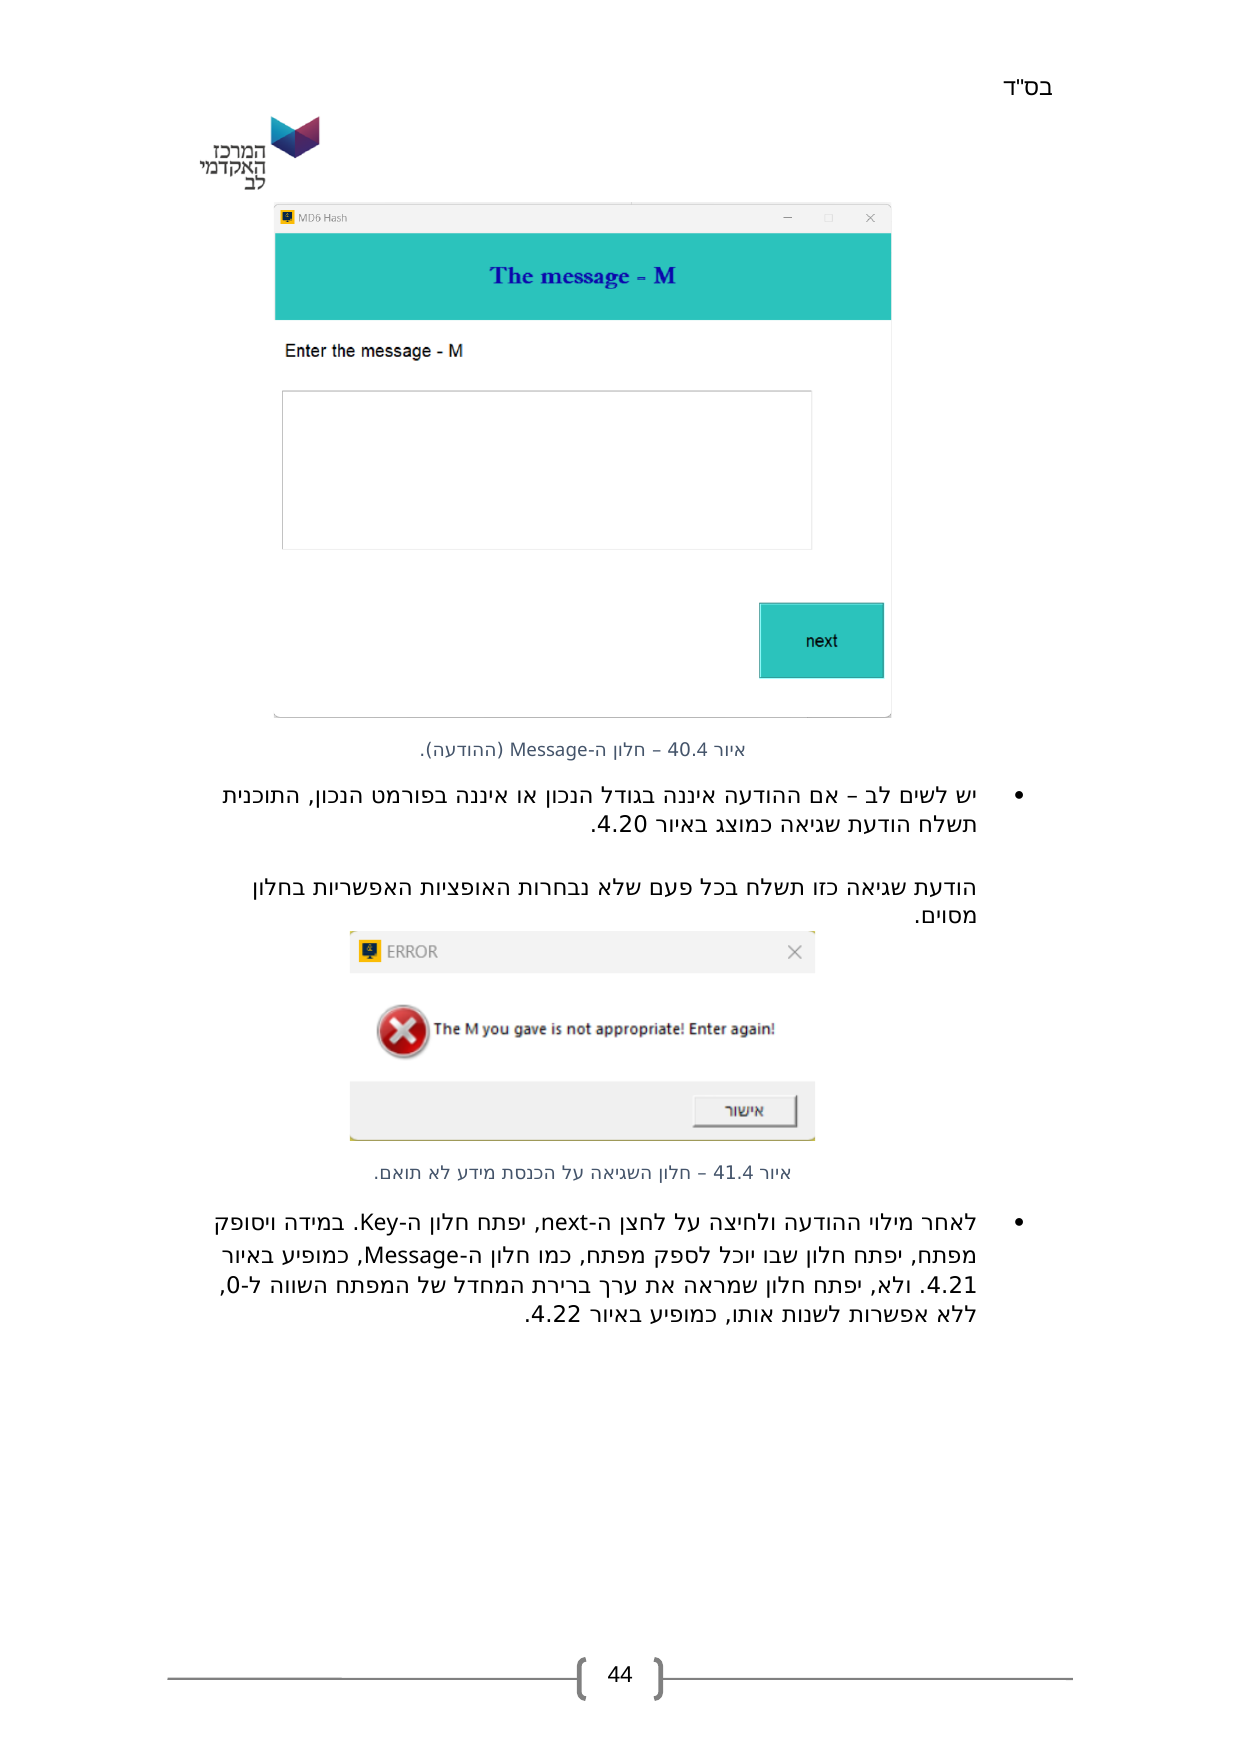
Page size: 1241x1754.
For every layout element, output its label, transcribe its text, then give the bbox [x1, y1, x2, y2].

list הודעת שגיאה כזו תשלח בכל פעם שלא נבחרות האופציות האפשריות בחלון מסוים. [187, 874, 978, 929]
list לאחר מילוי ההודעה ולחיצה על לחצן ה-next, יפתח חלון ה-Key. במידה ויסופק מפתח, יפתח חלון שבו יוכל לספק מפתח, כמו חלון ה-Message, כמופיע באיור 4.21. ולא, יפתח חלון שמראה את ערך ברירת המחדל של המפתח השווה ל-0, ללא אפשרות לשנות אותו, כמופיע באיור 4.22. [187, 1206, 1015, 1328]
picture [273, 202, 892, 718]
picture [349, 931, 816, 1141]
list יש לשים לב – אם ההודעה איננה בגודל הנכון או איננה בפורמט הנכון, התוכנית תשלח הודעת שגיאה כמוצג באיור 4.20. [187, 782, 1015, 838]
